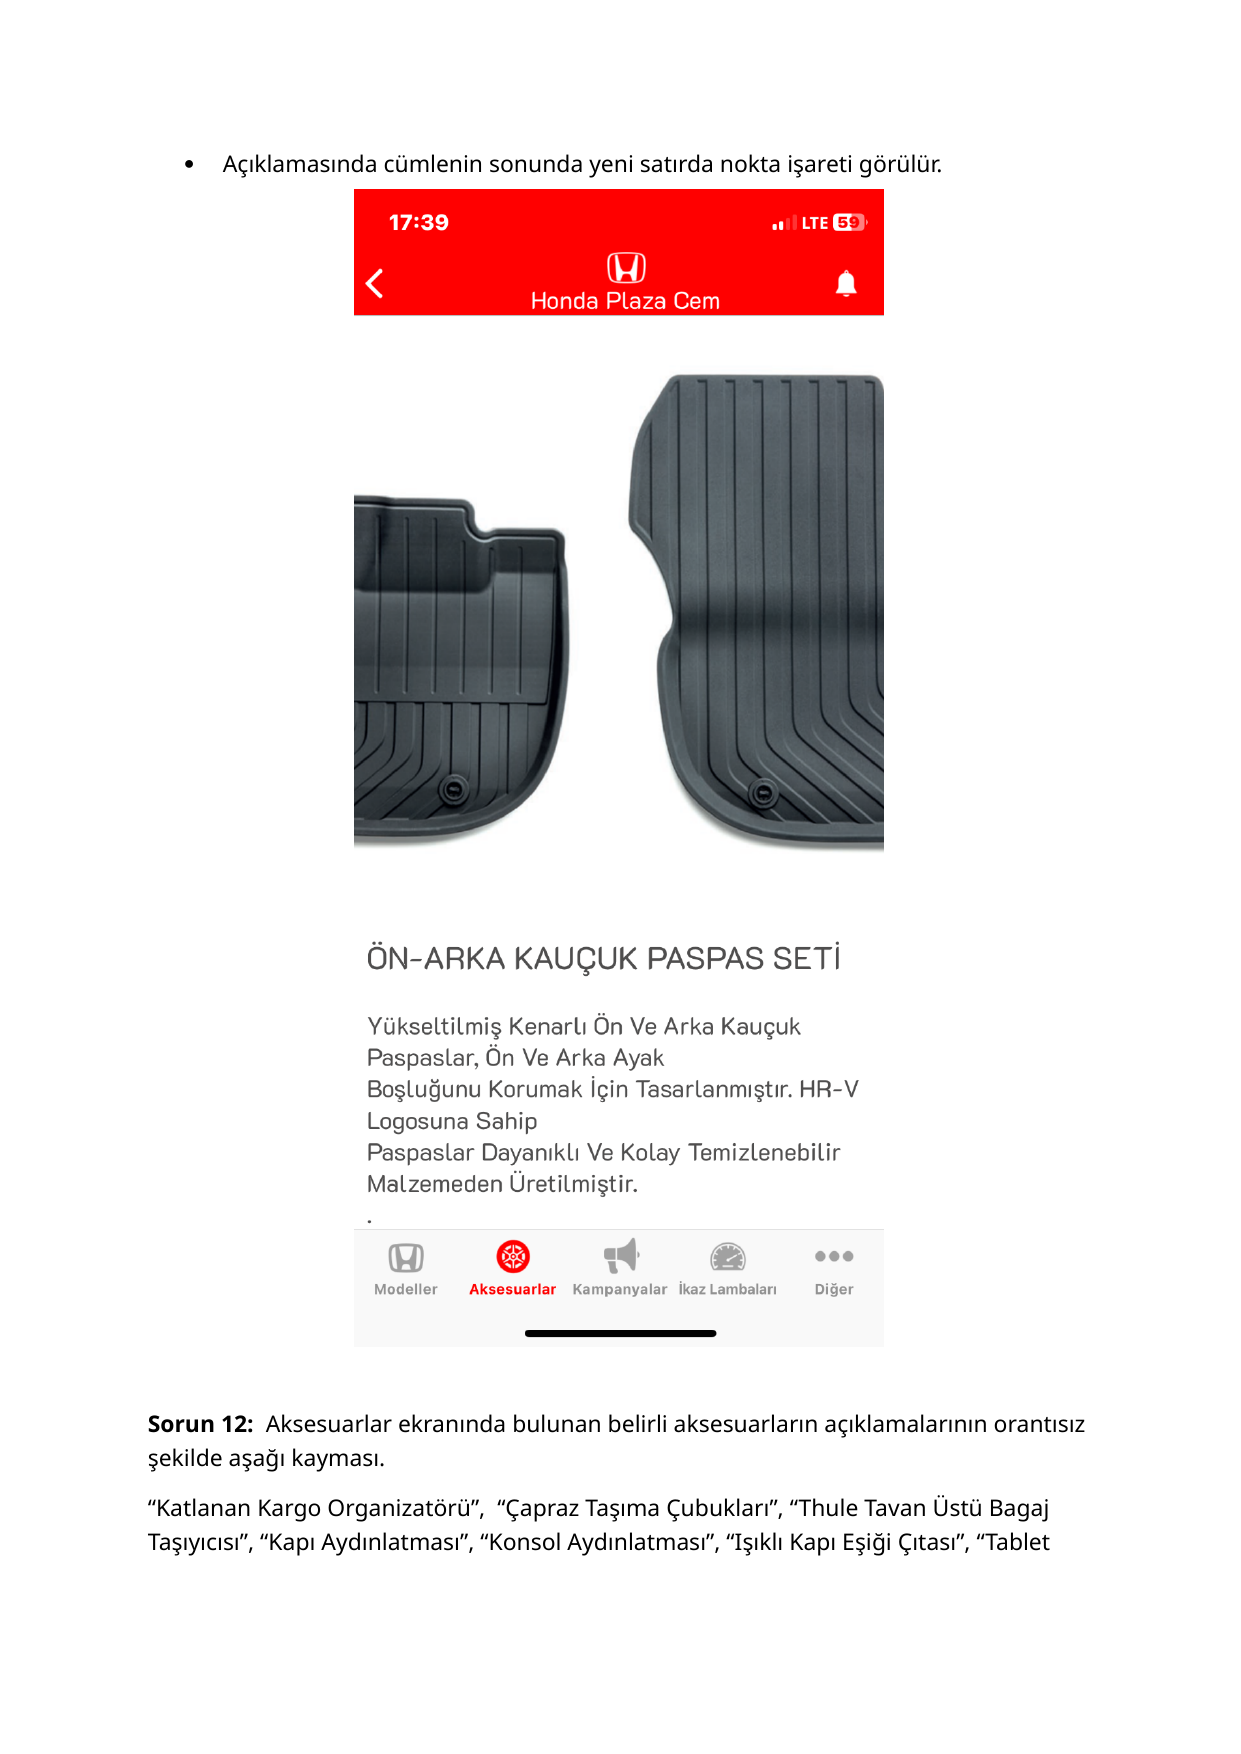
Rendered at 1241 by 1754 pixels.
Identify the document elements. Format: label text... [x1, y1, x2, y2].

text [148, 1492, 1093, 1557]
text Sorun 12: Aksesuarlar ekranında bulunan belirli aksesuarların açıklamalarının orantısız şekilde aşağı kayması. [148, 1408, 1093, 1473]
picture [352, 189, 884, 1343]
list Açıklamasında cümlenin sonunda yeni satırda nokta işareti görülür. [185, 148, 1093, 179]
